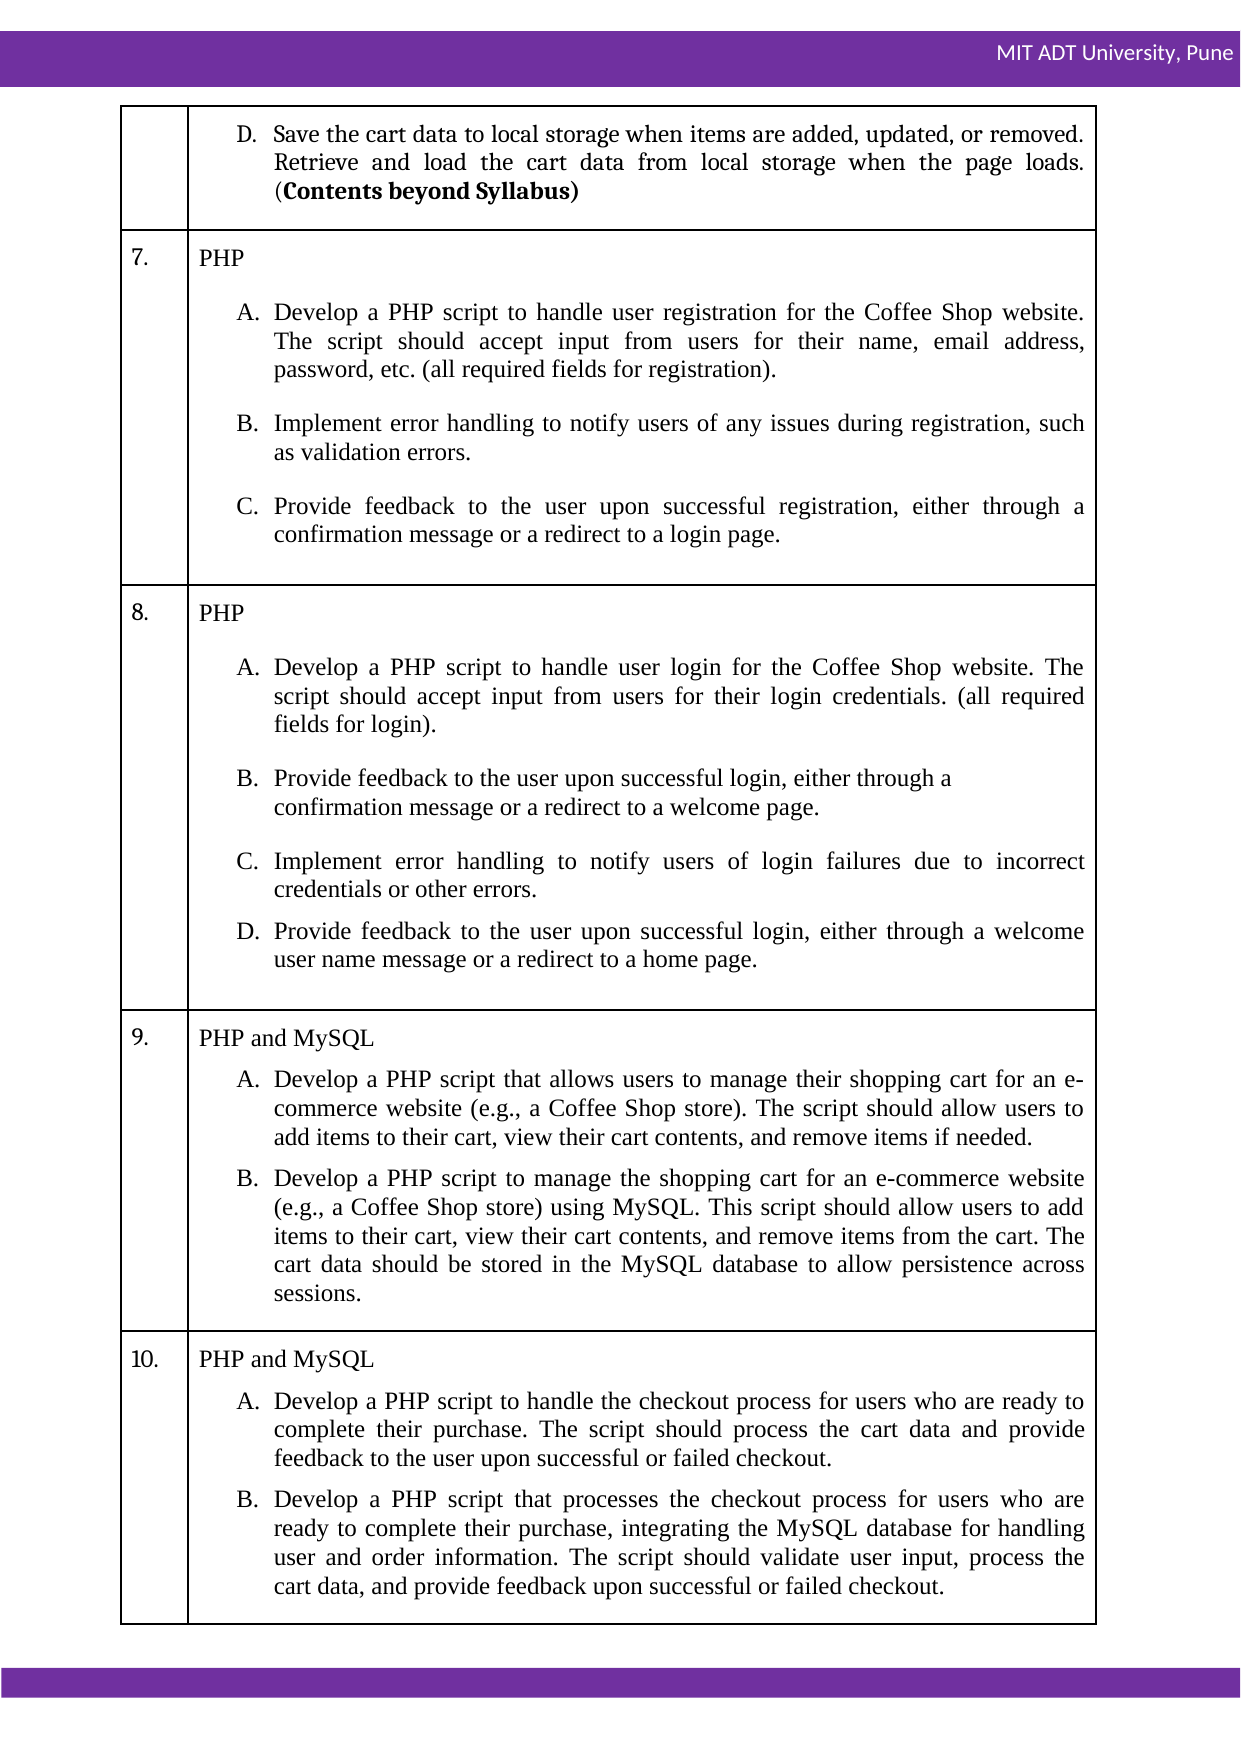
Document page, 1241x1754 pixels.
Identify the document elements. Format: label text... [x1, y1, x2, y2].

table_cell 6. [122, 107, 187, 229]
table_cell PHP Develop a PHP script to handle user login for the Coffee Shop website. The script should accept input from users for their login credentials. (all required fields for login). Provide feedback to the user upon successful login, either through a confirmation message or a redirect to a welcome page. Implement error handling to notify users of login failures due to incorrect credentials or other errors. Provide feedback to the user upon successful login, either through a welcome user name message or a redirect to a home page. [189, 586, 1095, 1009]
table_cell PHP and MySQL Develop a PHP script that allows users to manage their shopping cart for an e-commerce website (e.g., a Coffee Shop store). The script should allow users to add items to their cart, view their cart contents, and remove items if needed. Develop a PHP script to manage the shopping cart for an e-commerce website (e.g., a Coffee Shop store) using MySQL. This script should allow users to add items to their cart, view their cart contents, and remove items from the cart. The cart data should be stored in the MySQL database to allow persistence across sessions. [189, 1011, 1095, 1330]
table_cell 9. [122, 1011, 187, 1330]
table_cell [189, 107, 1095, 229]
table_cell 8. [122, 586, 187, 1009]
table_cell PHP and MySQL Develop a PHP script to handle the checkout process for users who are ready to complete their purchase. The script should process the cart data and provide feedback to the user upon successful or failed checkout. Develop a PHP script that processes the checkout process for users who are ready to complete their purchase, integrating the MySQL database for handling user and order information. The script should validate user input, process the cart data, and provide feedback upon successful or failed checkout. [189, 1332, 1095, 1622]
table_cell PHP Develop a PHP script to handle user registration for the Coffee Shop website. The script should accept input from users for their name, email address, password, etc. (all required fields for registration). Implement error handling to notify users of any issues during registration, such as validation errors. Provide feedback to the user upon successful registration, either through a confirmation message or a redirect to a login page. [189, 231, 1095, 584]
table_cell 10. [122, 1332, 187, 1622]
table_cell 7. [122, 231, 187, 584]
